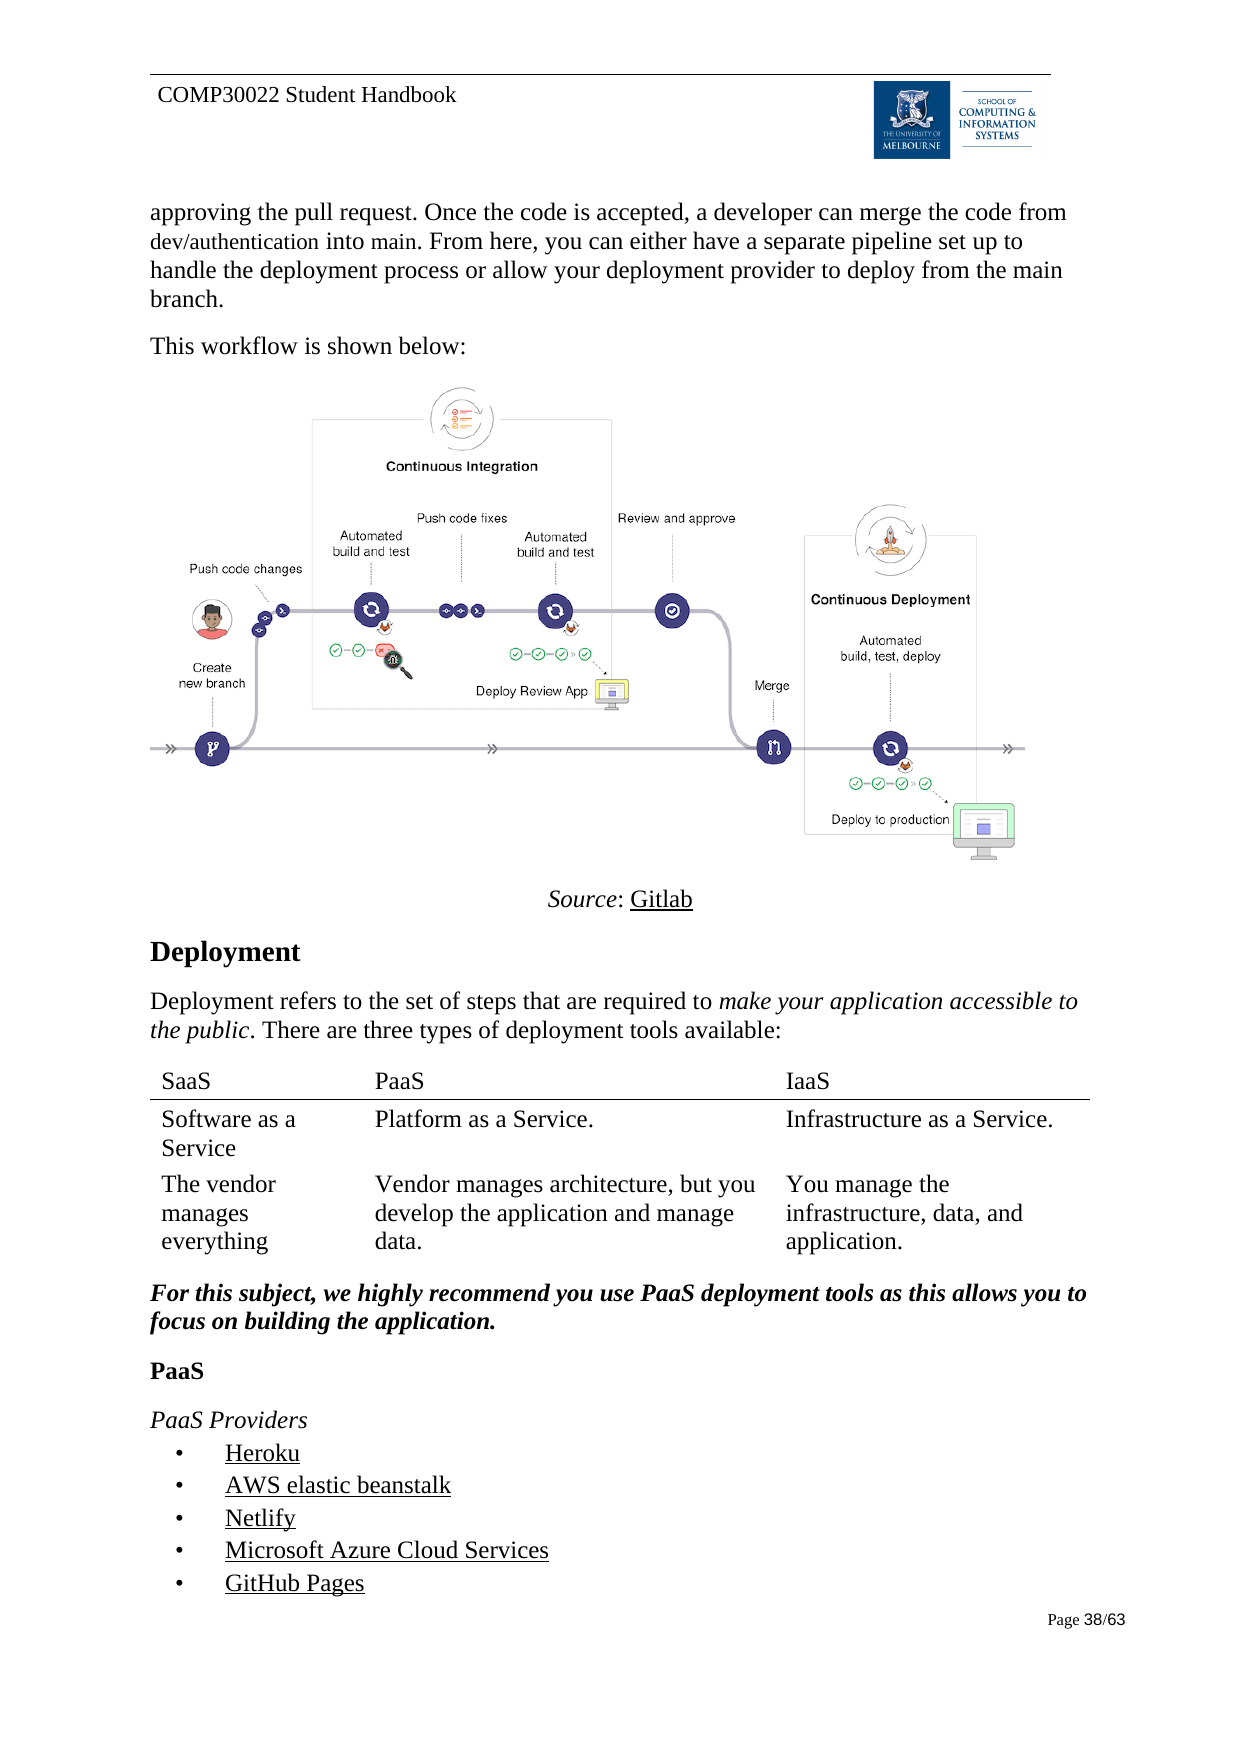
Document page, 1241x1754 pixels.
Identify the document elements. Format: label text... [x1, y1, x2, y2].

list GitHub Pages [175, 1568, 1090, 1597]
table_header IaaS [774, 1063, 1090, 1099]
text PaaS [150, 1356, 1090, 1385]
text For this subject, we highly recommend you use PaaS deployment tools as this allows you to focus on building the application. [150, 1278, 1090, 1335]
table_cell Platform as a Service. [363, 1100, 774, 1165]
table_cell The vendor manages everything [150, 1165, 363, 1259]
list Heroku [175, 1438, 1090, 1467]
table_cell You manage the infrastructure, data, and application. [774, 1165, 1090, 1259]
text Deployment refers to the set of steps that are required to make your application accessible to the public. There are three types of deployment tools available: [150, 986, 1090, 1044]
picture [873, 81, 1044, 159]
table_header SaaS [150, 1063, 363, 1099]
text This workflow is shown below: [150, 331, 1090, 360]
list Netlify [175, 1503, 1090, 1532]
text Source: Gitlab [150, 884, 1090, 913]
table_header PaaS [363, 1063, 774, 1099]
picture [150, 378, 1025, 864]
text Deployment [150, 934, 1090, 967]
table_cell Vendor manages architecture, but you develop the application and manage data. [363, 1165, 774, 1259]
text PaaS Providers [150, 1406, 1090, 1434]
table_cell Infrastructure as a Service. [774, 1100, 1090, 1165]
list Microsoft Azure Cloud Services [175, 1536, 1090, 1564]
table_cell Software as a Service [150, 1100, 363, 1165]
list AWS elastic beanstalk [175, 1471, 1090, 1499]
